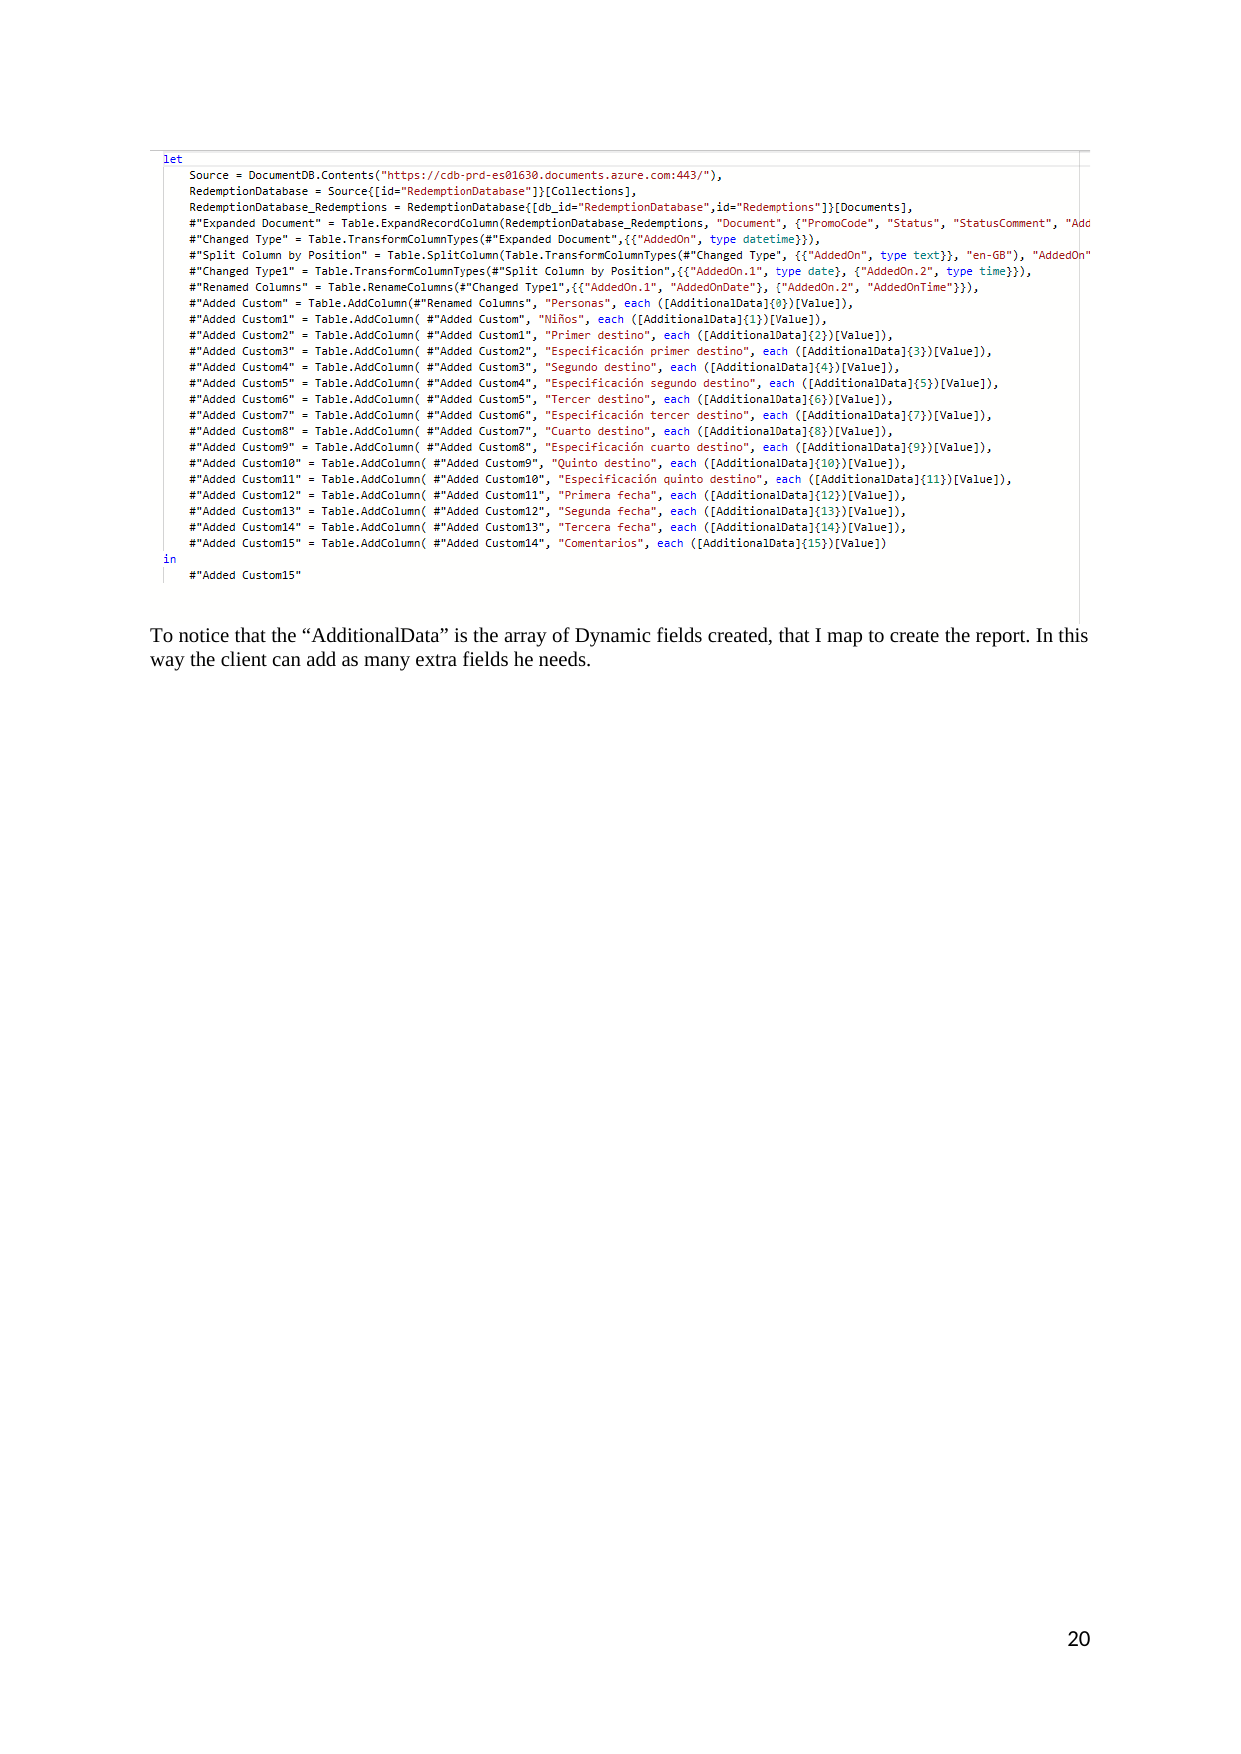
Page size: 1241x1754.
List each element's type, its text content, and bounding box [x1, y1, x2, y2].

picture [150, 150, 1091, 624]
text To notice that the “AdditionalData” is the array of Dynamic fields created, that I map to create the report. In this way the client can add as many extra fields he needs. [150, 624, 1090, 671]
